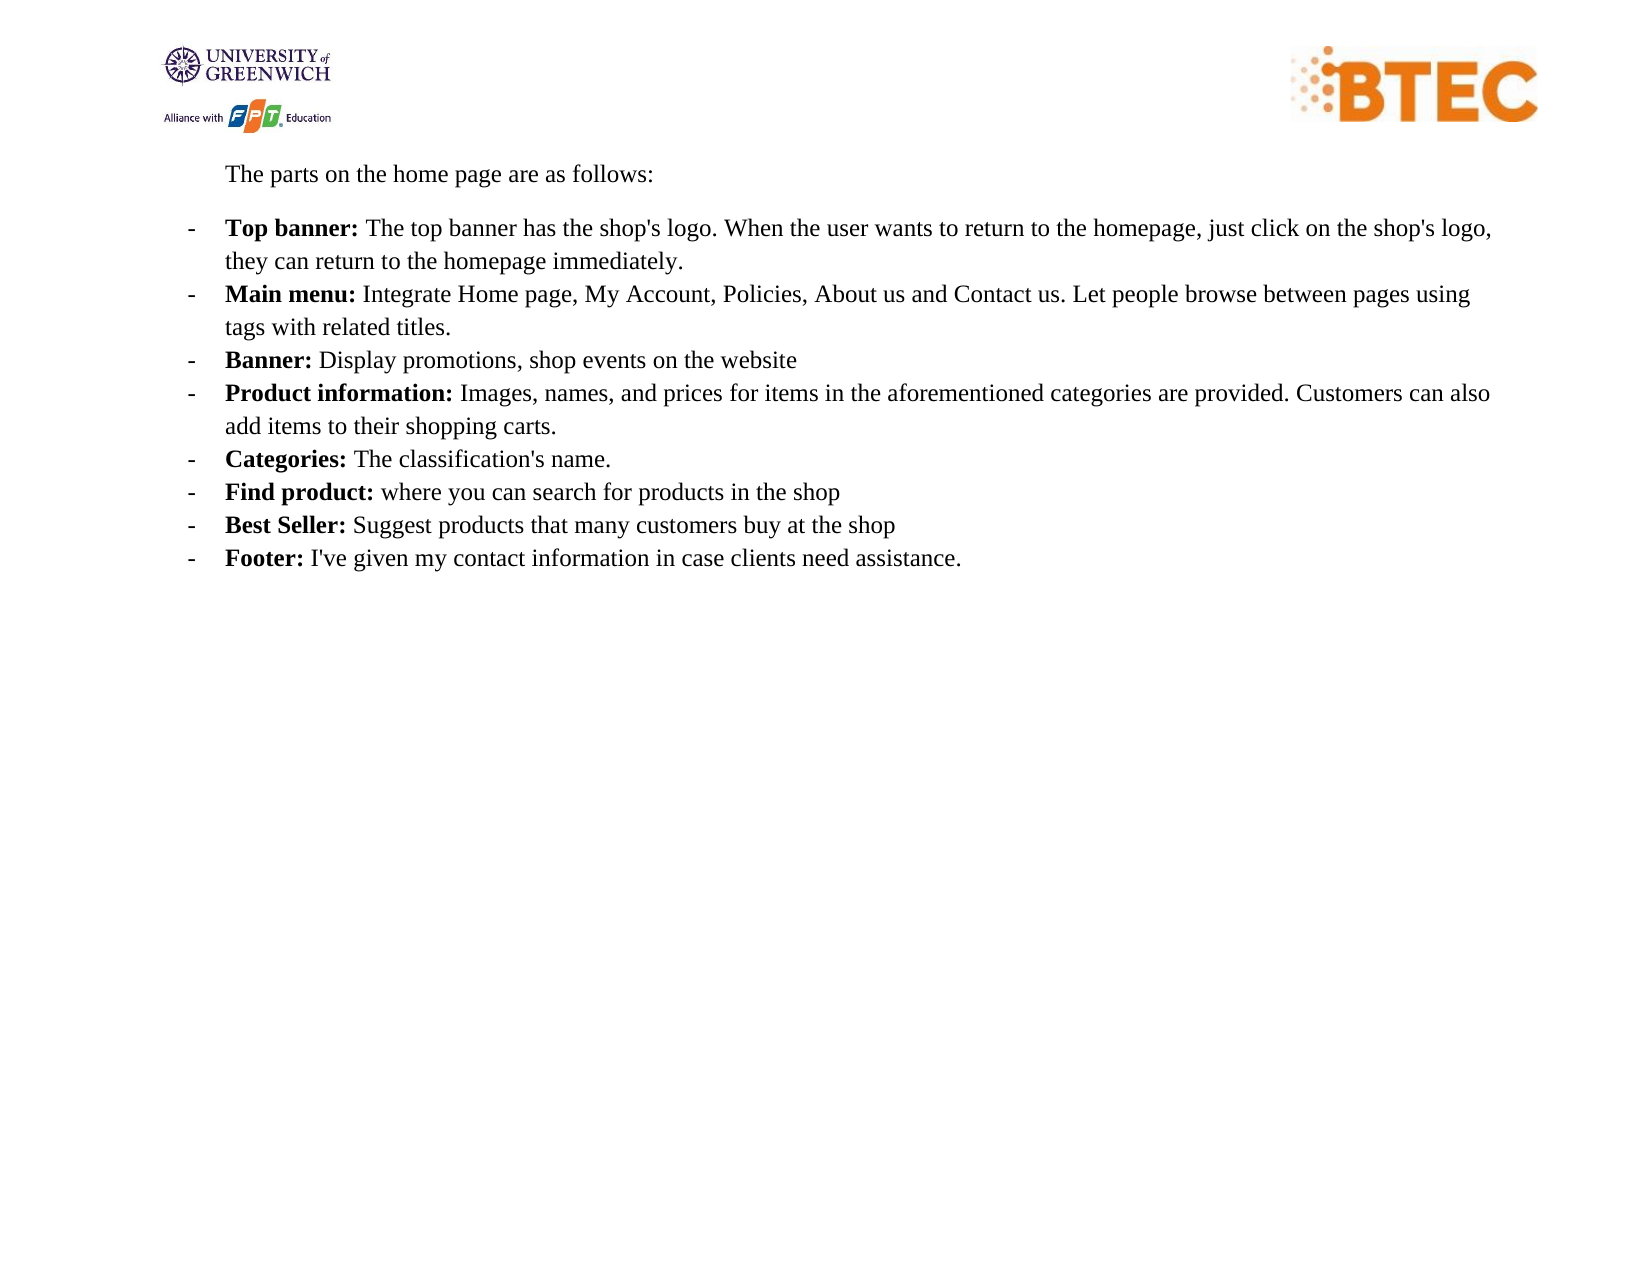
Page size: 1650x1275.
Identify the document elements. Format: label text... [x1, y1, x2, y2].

list Product information: Images, names, and prices for items in the aforementioned categories are provided. Customers can also add items to their shopping carts. [187, 378, 1500, 440]
picture [1290, 46, 1538, 122]
text The parts on the home page are as follows: [225, 159, 1500, 188]
list Top banner: The top banner has the shop's logo. When the user wants to return to the homepage, just click on the shop's logo, they can return to the homepage immediately. [187, 213, 1500, 275]
list Banner: Display promotions, shop events on the website [187, 345, 1500, 374]
list Categories: The classification's name. [187, 444, 1500, 473]
list Footer: I've given my contact information in case clients need assistance. [187, 543, 1500, 572]
picture [150, 32, 343, 144]
list Main menu: Integrate Home page, My Account, Policies, About us and Contact us. Let people browse between pages using tags with related titles. [187, 279, 1500, 341]
list Best Seller: Suggest products that many customers buy at the shop [187, 510, 1500, 539]
list Find product: where you can search for products in the shop [187, 477, 1500, 506]
